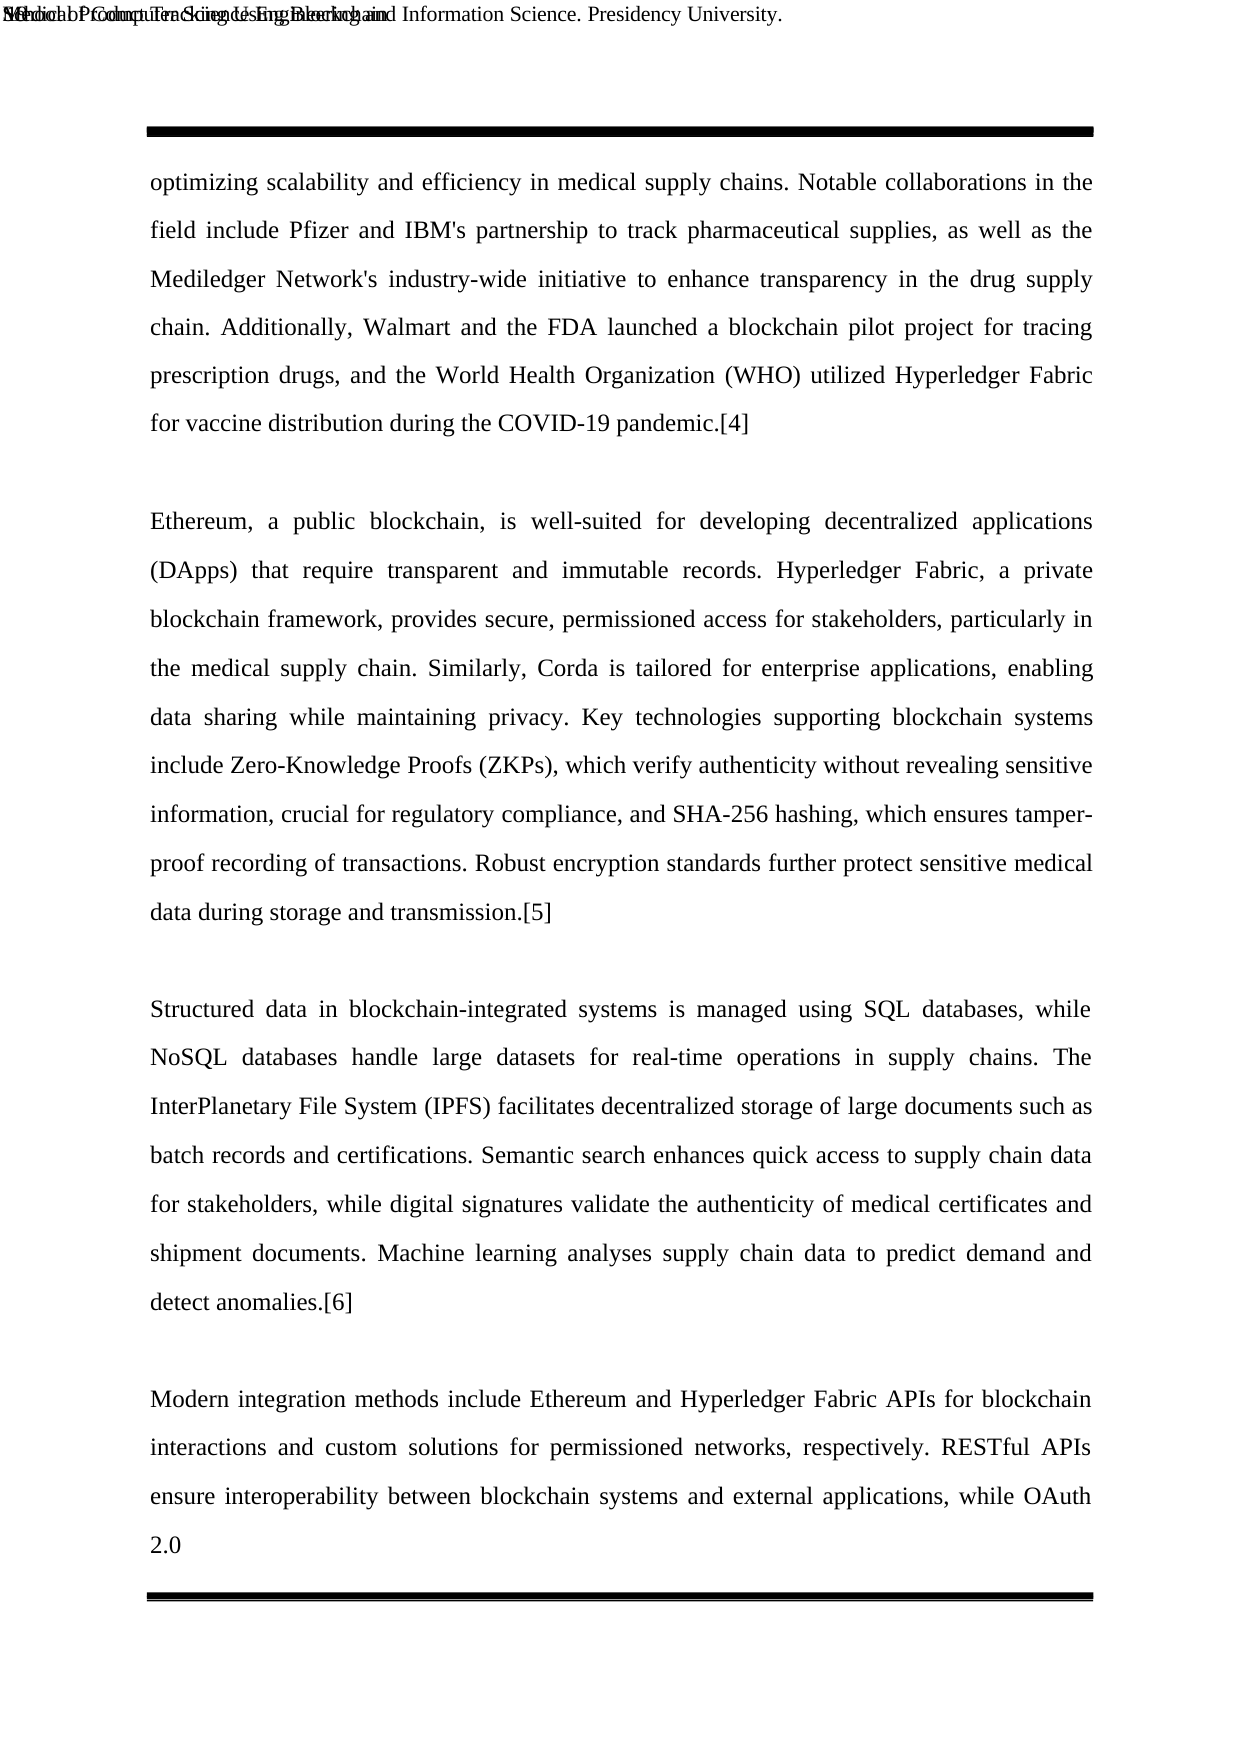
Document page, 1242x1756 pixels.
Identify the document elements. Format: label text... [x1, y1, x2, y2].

text optimizing scalability and efficiency in medical supply chains. Notable collaborations in the field include Pfizer and IBM's partnership to track pharmaceutical supplies, as well as the Mediledger Network's industry-wide initiative to enhance transparency in the drug supply chain. Additionally, Walmart and the FDA launched a blockchain pilot project for tracing prescription drugs, and the World Health Organization (WHO) utilized Hyperledger Fabric for vaccine distribution during the COVID-19 pandemic.[4] [150, 167, 1093, 437]
text Ethereum, a public blockchain, is well-suited for developing decentralized applications (DApps) that require transparent and immutable records. Hyperledger Fabric, a private blockchain framework, provides secure, permissioned access for stakeholders, particularly in the medical supply chain. Similarly, Corda is tailored for enterprise applications, enabling data sharing while maintaining privacy. Key technologies supporting blockchain systems include Zero-Knowledge Proofs (ZKPs), which verify authenticity without revealing sensitive information, crucial for regulatory compliance, and SHA-256 hashing, which ensures tamper- proof recording of transactions. Robust encryption standards further protect sensitive medical data during storage and transmission.[5] [150, 506, 1094, 926]
text Structured data in blockchain-integrated systems is managed using SQL databases, while NoSQL databases handle large datasets for real-time operations in supply chains. The InterPlanetary File System (IPFS) facilitates decentralized storage of large documents such as batch records and certifications. Semantic search enhances quick access to supply chain data for stakeholders, while digital signatures validate the authenticity of medical certificates and shipment documents. Machine learning analyses supply chain data to predict demand and detect anomalies.[6] [150, 994, 1093, 1316]
text Modern integration methods include Ethereum and Hyperledger Fabric APIs for blockchain interactions and custom solutions for permissioned networks, respectively. RESTful APIs ensure interoperability between blockchain systems and external applications, while OAuth 2.0 [150, 1384, 1092, 1559]
